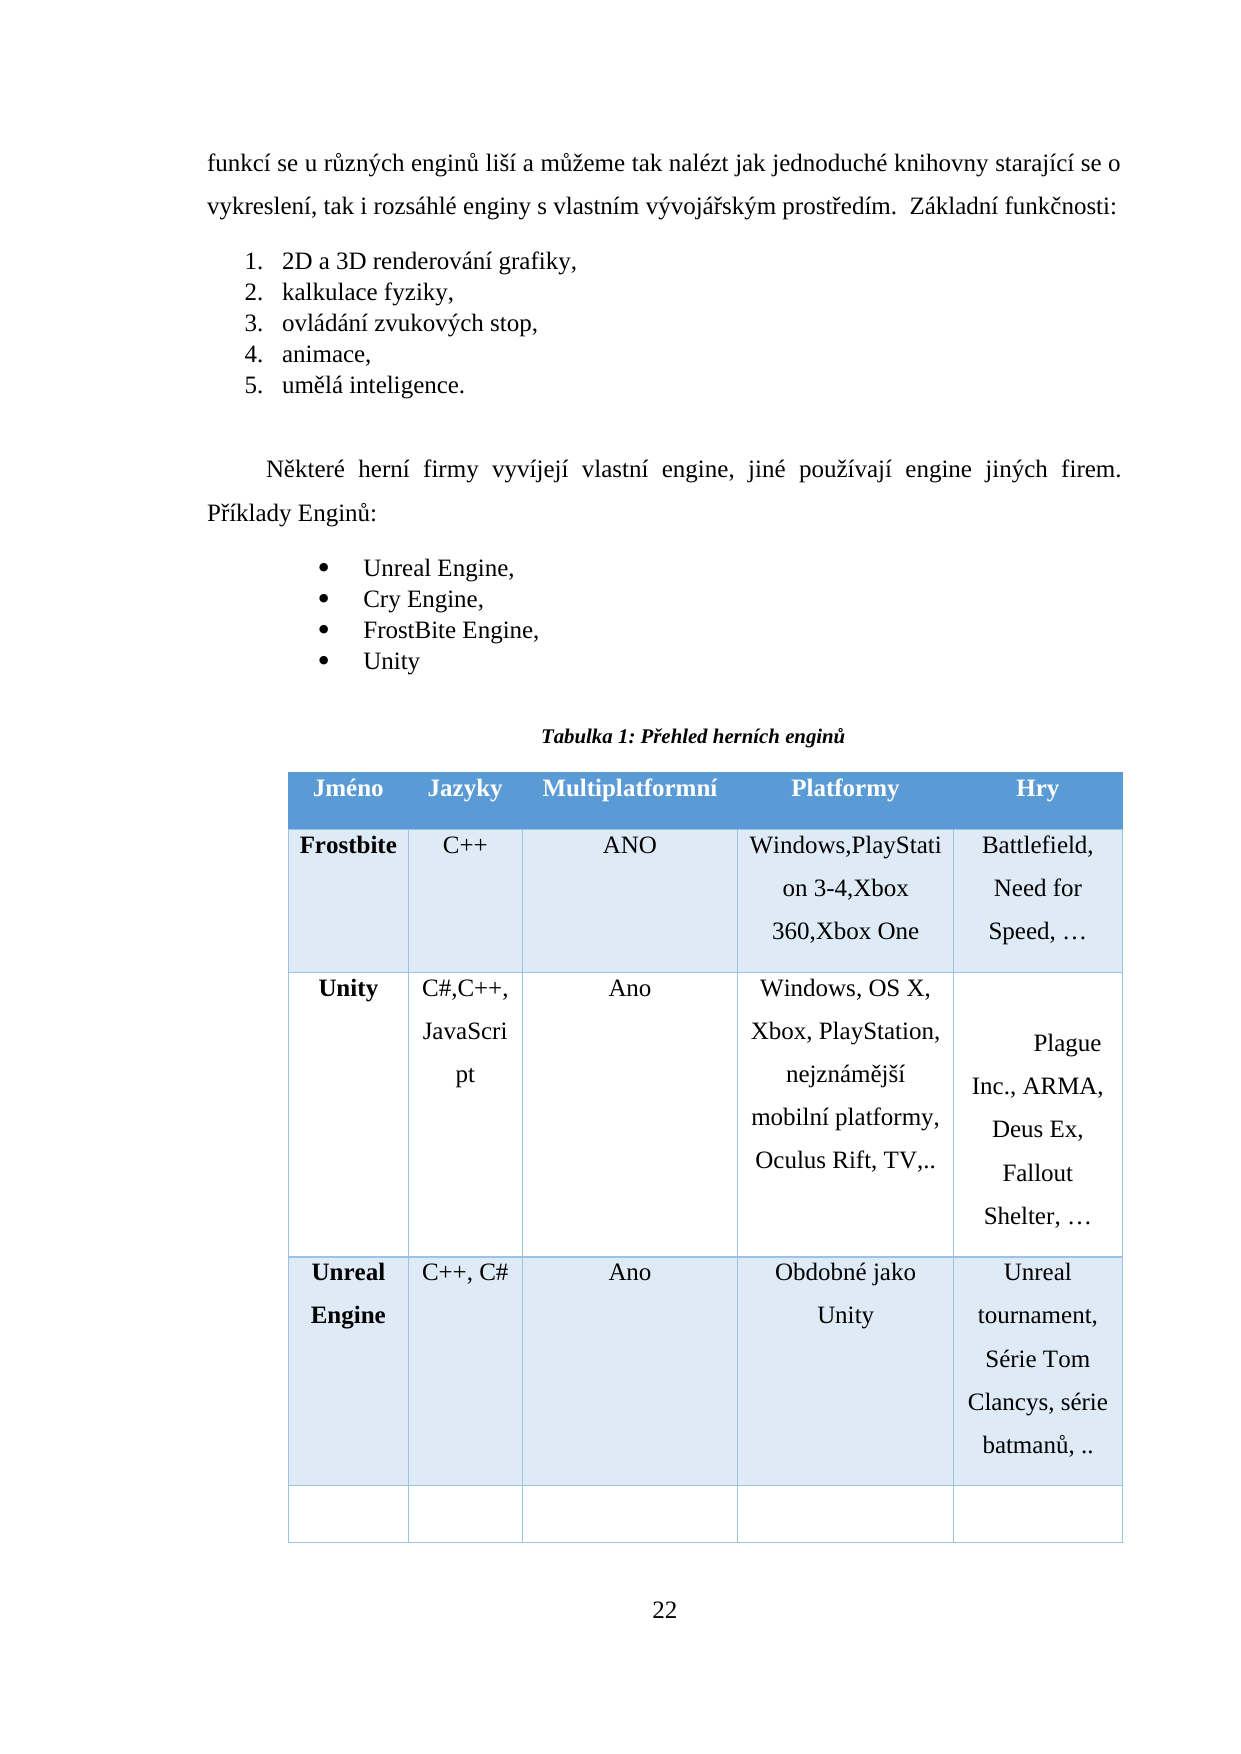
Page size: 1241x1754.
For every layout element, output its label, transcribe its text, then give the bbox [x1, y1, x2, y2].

table_header Jazyky [409, 773, 522, 829]
table_cell C++, C# [409, 1258, 522, 1485]
table_cell Plague Inc., ARMA, Deus Ex, Fallout Shelter, … [954, 973, 1122, 1256]
table_cell [409, 1486, 522, 1542]
table_header Platformy [738, 773, 953, 829]
table_cell Ano [523, 973, 737, 1256]
table_cell Battlefield, Need for Speed, … [954, 830, 1122, 972]
list umělá inteligence. [244, 371, 1122, 399]
table_cell Windows,PlayStation 3-4,Xbox 360,Xbox One [738, 830, 953, 972]
table_cell [954, 1486, 1122, 1542]
list Cry Engine, [319, 584, 1122, 613]
table_cell C++ [409, 830, 522, 972]
table_cell Windows, OS X, Xbox, PlayStation, nejznámější mobilní platformy, Oculus Rift, TV,.. [738, 973, 953, 1256]
table_header Hry [954, 773, 1122, 829]
table_cell Frostbite [289, 830, 408, 972]
table_header Jméno [289, 773, 408, 829]
text Tabulka 1: Přehled herních enginů [207, 724, 1122, 748]
table_cell C#,C++, JavaScript [409, 973, 522, 1256]
table_cell Unreal tournament, Série Tom Clancys, série batmanů, .. [954, 1258, 1122, 1485]
table_cell ANO [523, 830, 737, 972]
table_cell Unity [289, 973, 408, 1256]
list 2D a 3D renderování grafiky, [244, 246, 1122, 275]
text Některé herní firmy vyvíjejí vlastní engine, jiné používají engine jiných firem. Příklady Enginů: [207, 454, 1122, 526]
list FrostBite Engine, [319, 615, 1122, 644]
table_cell [289, 1486, 408, 1542]
table_cell [523, 1486, 737, 1542]
table_cell Obdobné jako Unity [738, 1258, 953, 1485]
table_header Multiplatformní [523, 773, 737, 829]
list ovládání zvukových stop, [244, 308, 1122, 337]
list Unreal Engine, [319, 553, 1122, 582]
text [207, 176, 1122, 219]
table_cell Ano [523, 1258, 737, 1485]
table_cell Unreal Engine [289, 1258, 408, 1485]
list Unity [319, 646, 1122, 675]
table_cell [738, 1486, 953, 1542]
list kalkulace fyziky, [244, 277, 1122, 306]
list animace, [244, 339, 1122, 368]
